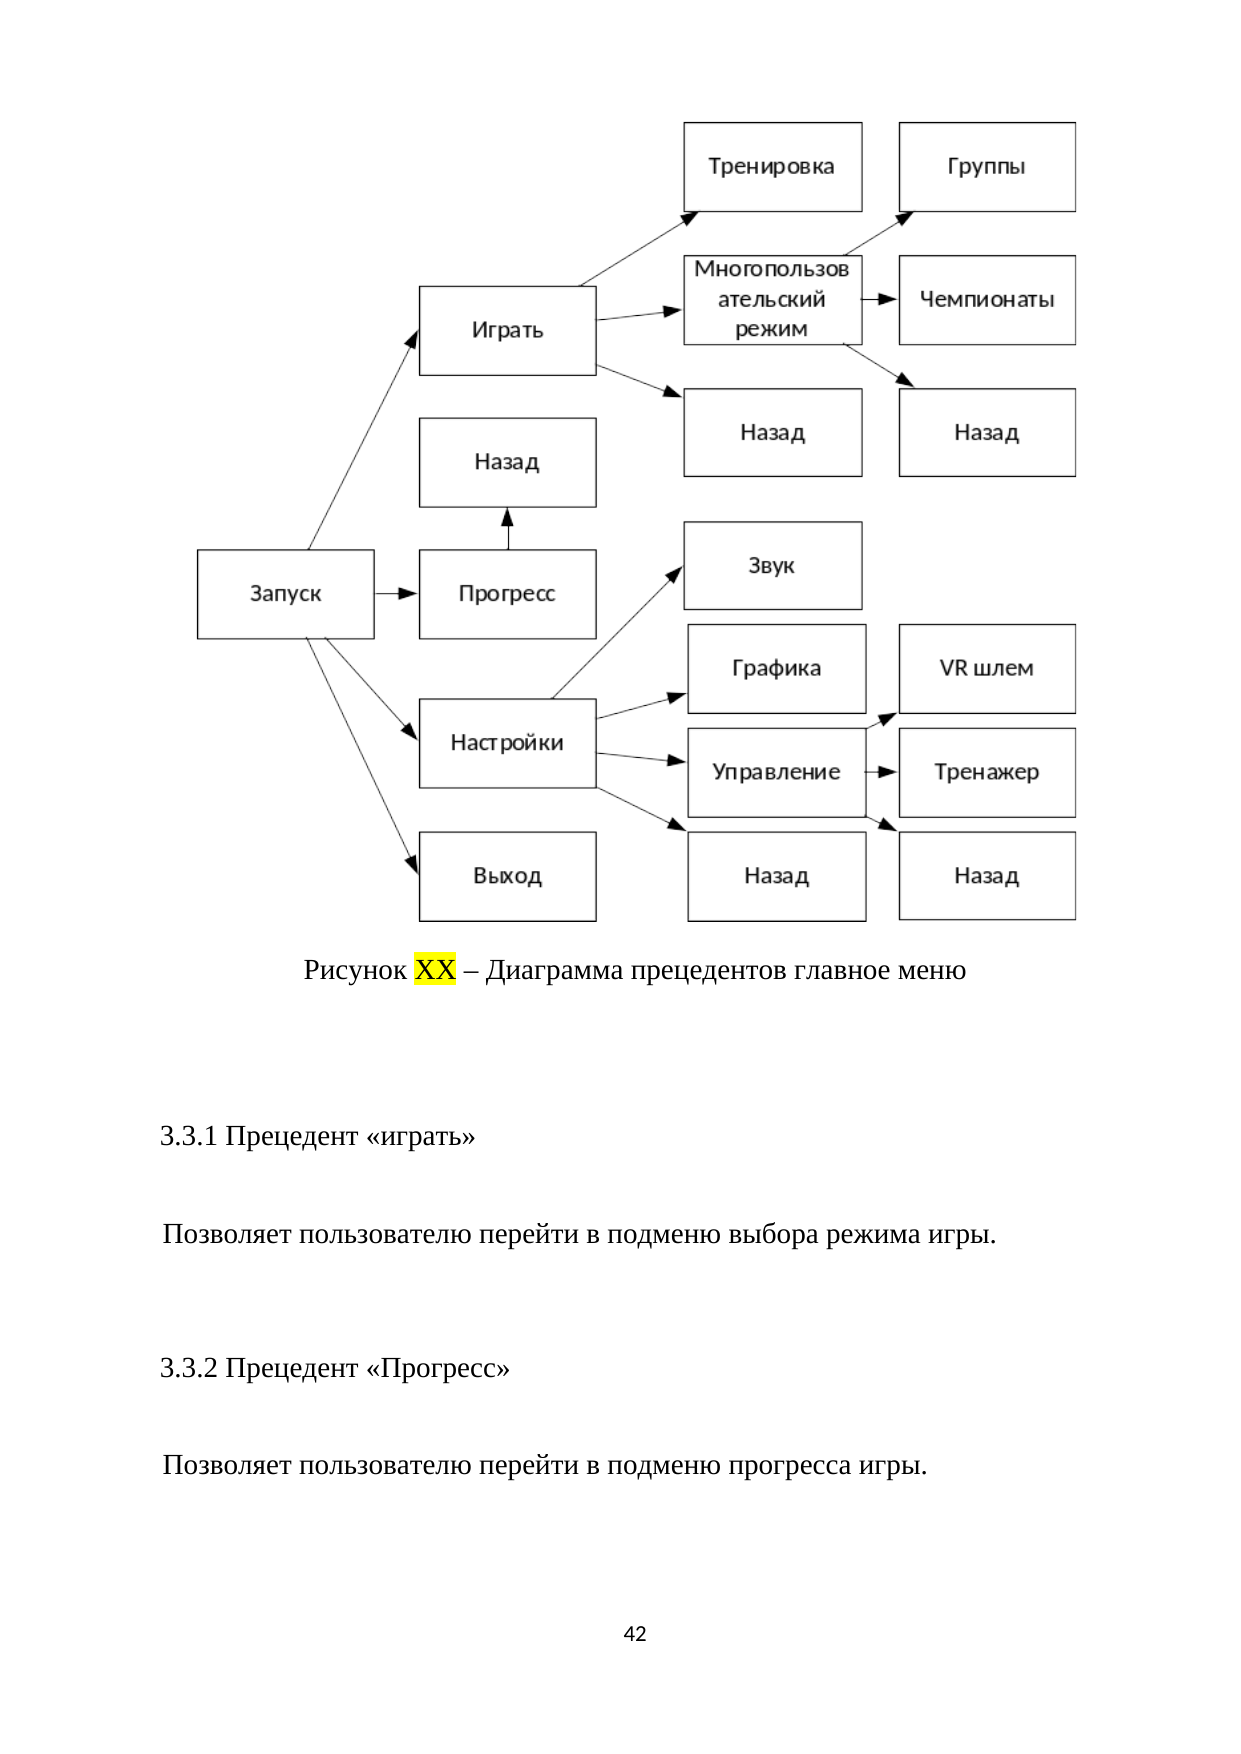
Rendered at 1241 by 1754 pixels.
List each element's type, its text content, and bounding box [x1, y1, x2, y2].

text Позволяет пользователю перейти в подменю выбора режима игры. [118, 1216, 1152, 1249]
text Рисунок XX – Диаграмма прецедентов главное меню [456, 952, 1152, 985]
text Позволяет пользователю перейти в подменю прогресса игры. [118, 1447, 1152, 1480]
text 3.3.1 Прецедент «играть» [118, 1118, 1152, 1152]
text Рисунок XX – Диаграмма прецедентов главное меню [118, 952, 414, 985]
text 3.3.2 Прецедент «Прогресс» [118, 1350, 1152, 1383]
